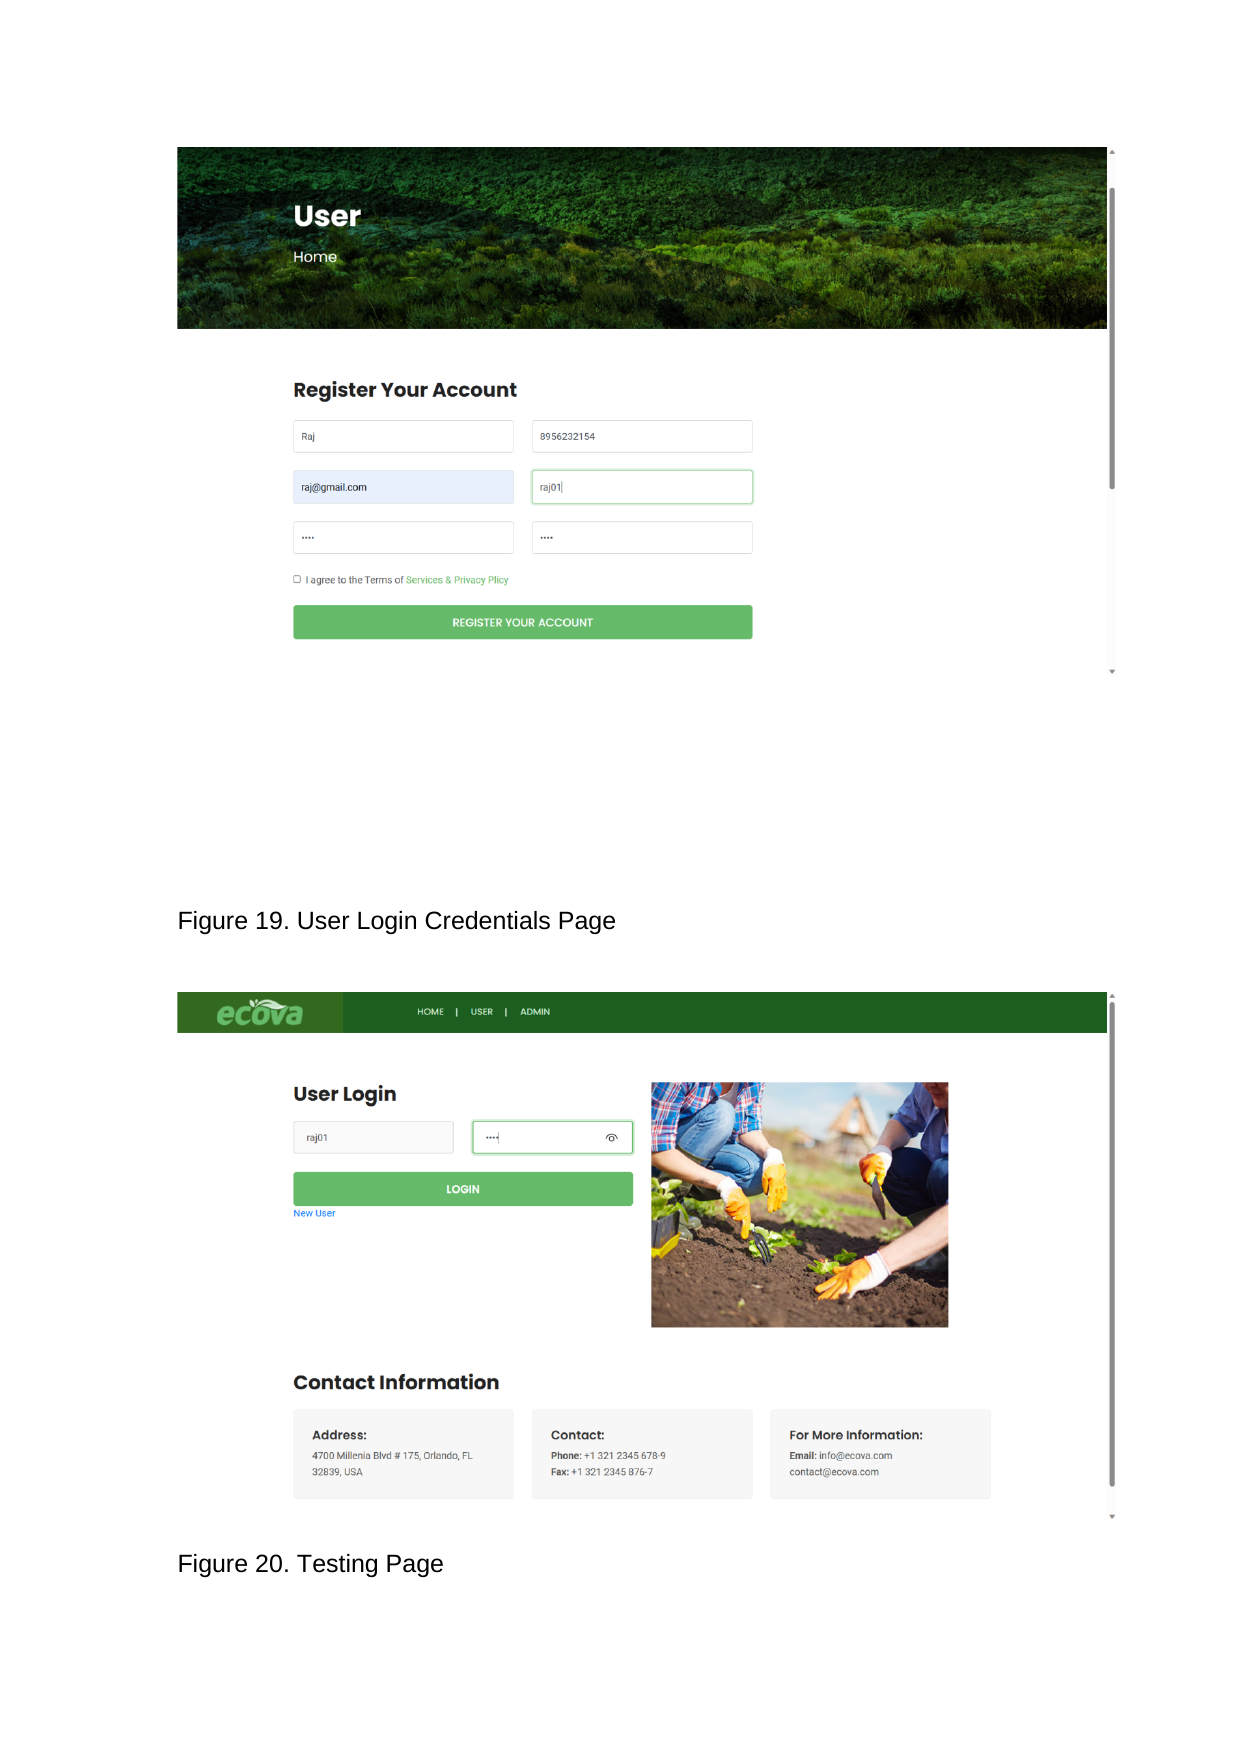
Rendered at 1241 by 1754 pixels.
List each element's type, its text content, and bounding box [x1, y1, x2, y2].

text Figure 19. User Login Credentials Page [177, 906, 1093, 934]
text Figure 20. Testing Page [177, 1549, 1093, 1578]
picture [177, 147, 1117, 676]
picture [177, 992, 1117, 1521]
